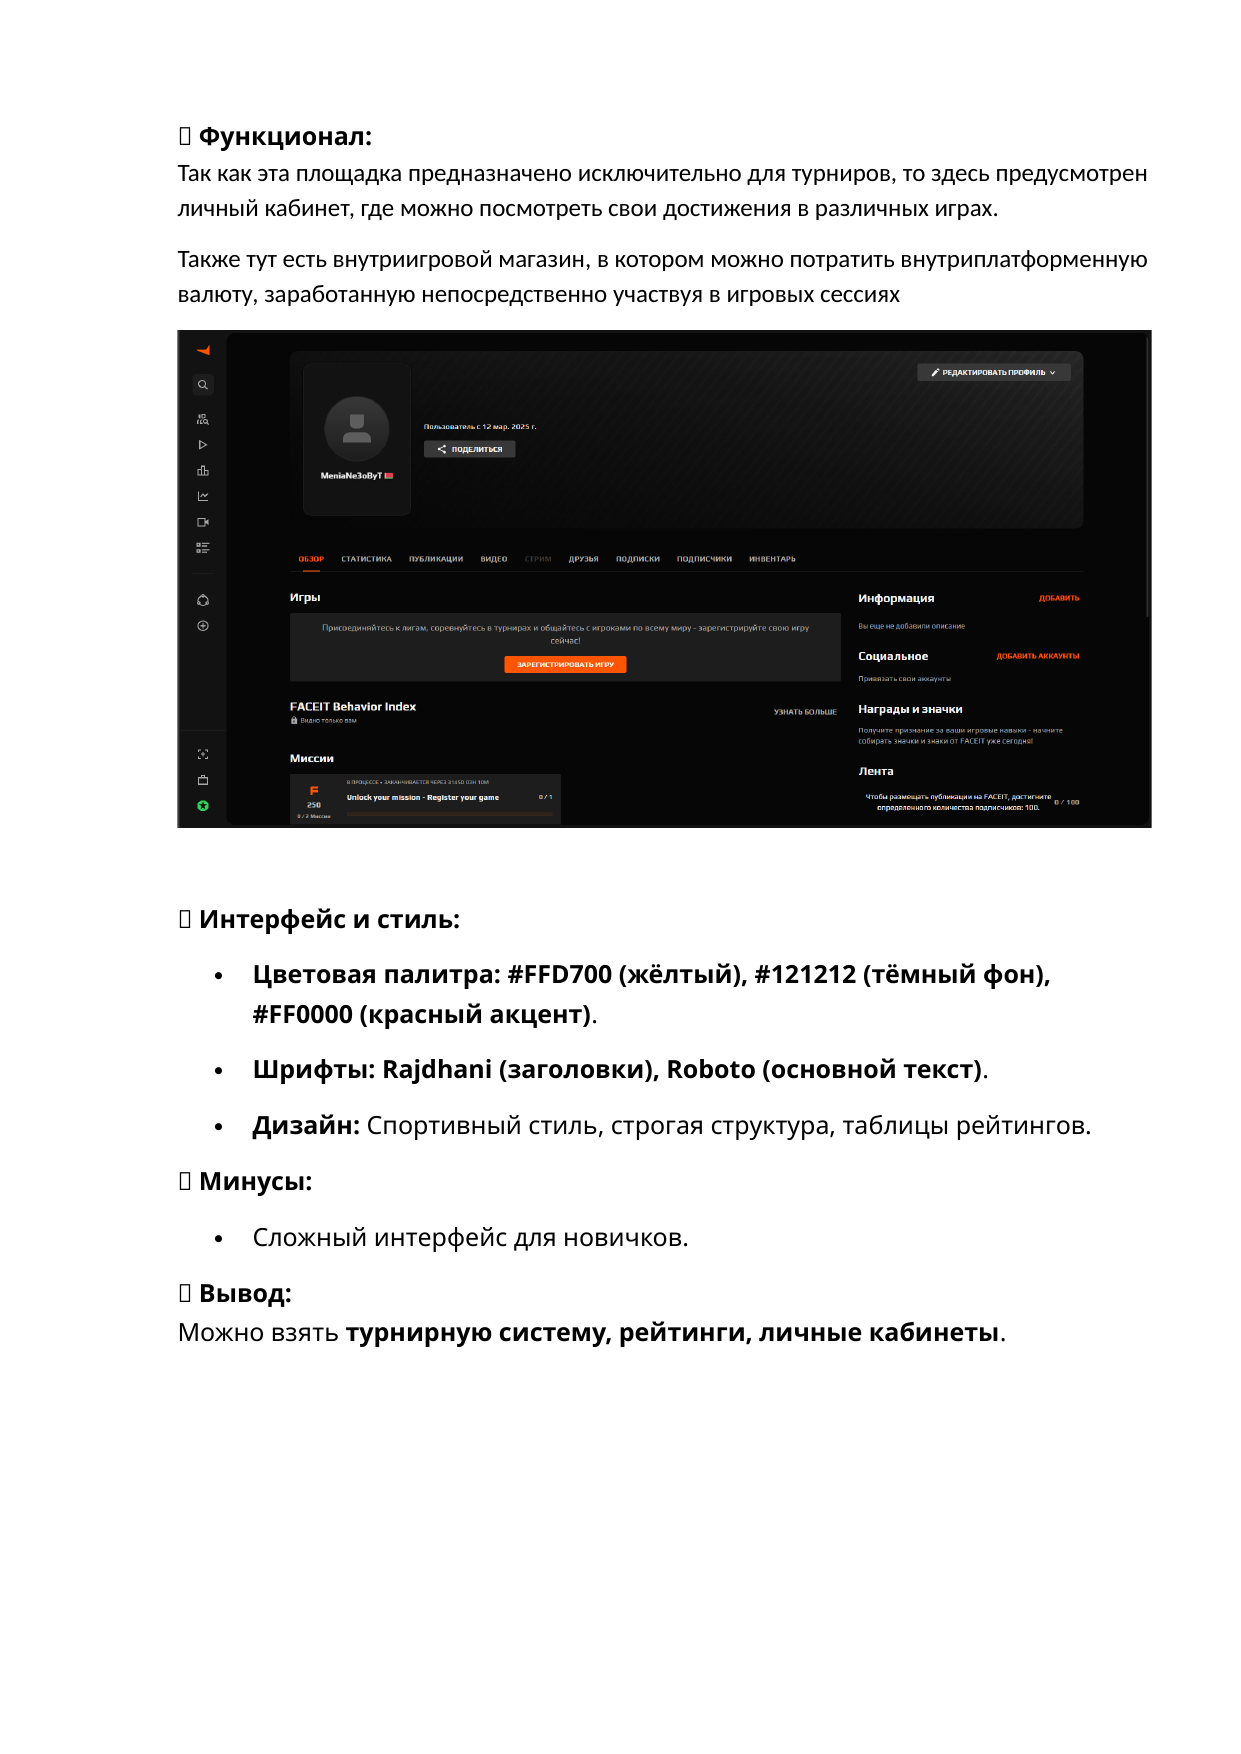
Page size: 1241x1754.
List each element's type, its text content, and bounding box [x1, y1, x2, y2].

text 📌 Вывод: Можно взять турнирную систему, рейтинги, личные кабинеты. [177, 1276, 1152, 1349]
list Цветовая палитра: #FFD700 (жёлтый), #121212 (тёмный фон), #FF0000 (красный акцент). [215, 957, 1152, 1030]
list Сложный интерфейс для новичков. [215, 1220, 1152, 1254]
text ✅ Функционал: Так как эта площадка предназначено исключительно для турниров, то здесь предусмотрен личный кабинет, где можно посмотреть свои достижения в различных играх. [177, 118, 1152, 222]
text Также тут есть внутриигровой магазин, в котором можно потратить внутриплатформенную валюту, заработанную непосредственно участвуя в игровых сессиях [177, 243, 1152, 309]
text 🎨 Интерфейс и стиль: [177, 901, 1152, 935]
list Шрифты: Rajdhani (заголовки), Roboto (основной текст). [215, 1052, 1152, 1086]
picture [177, 330, 1152, 828]
list Дизайн: Спортивный стиль, строгая структура, таблицы рейтингов. [215, 1108, 1152, 1142]
text 🔴 Минусы: [177, 1164, 1152, 1198]
